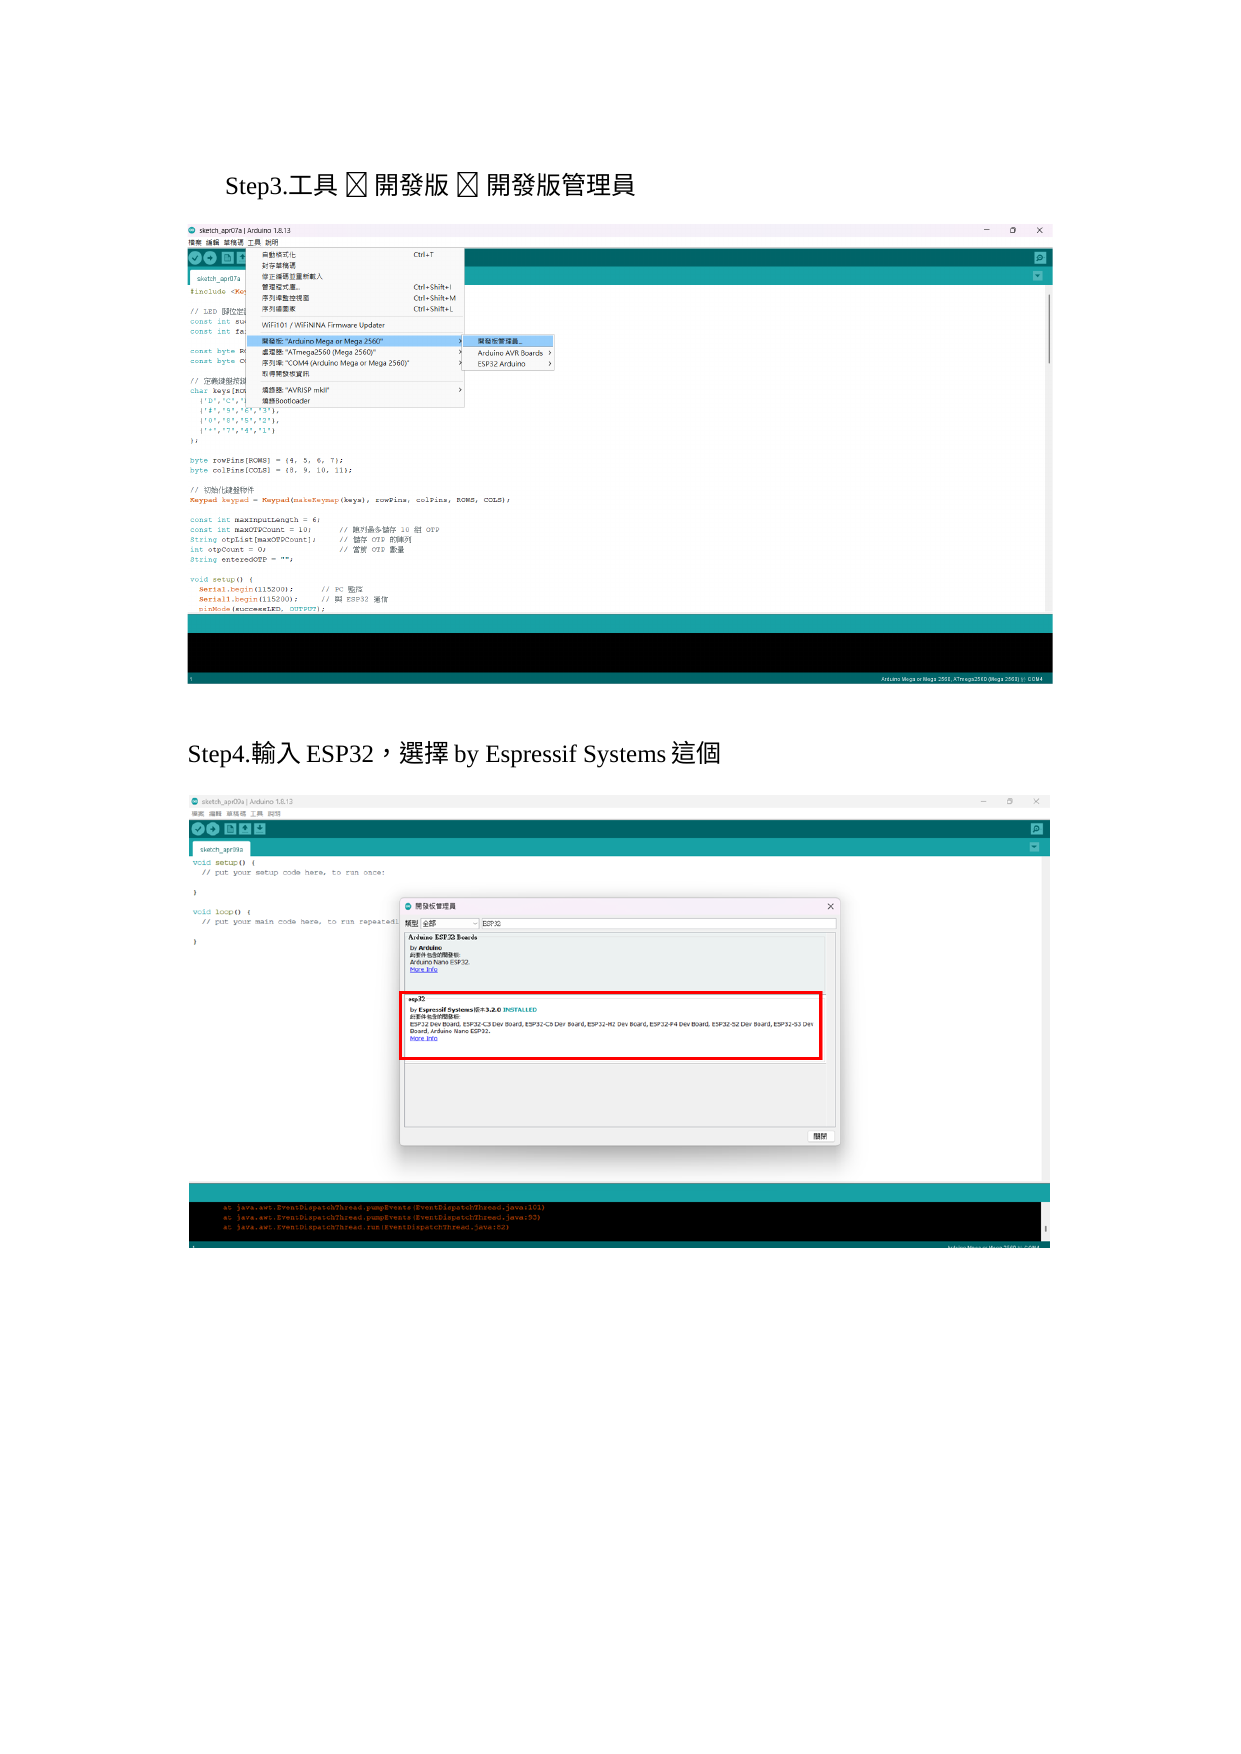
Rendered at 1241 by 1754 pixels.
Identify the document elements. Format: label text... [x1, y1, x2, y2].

list Step3.工具 開發版 開發版管理員 [225, 164, 1053, 202]
text Step4.輸入ESP32，選擇by Espressif Systems這個 [187, 733, 1053, 771]
